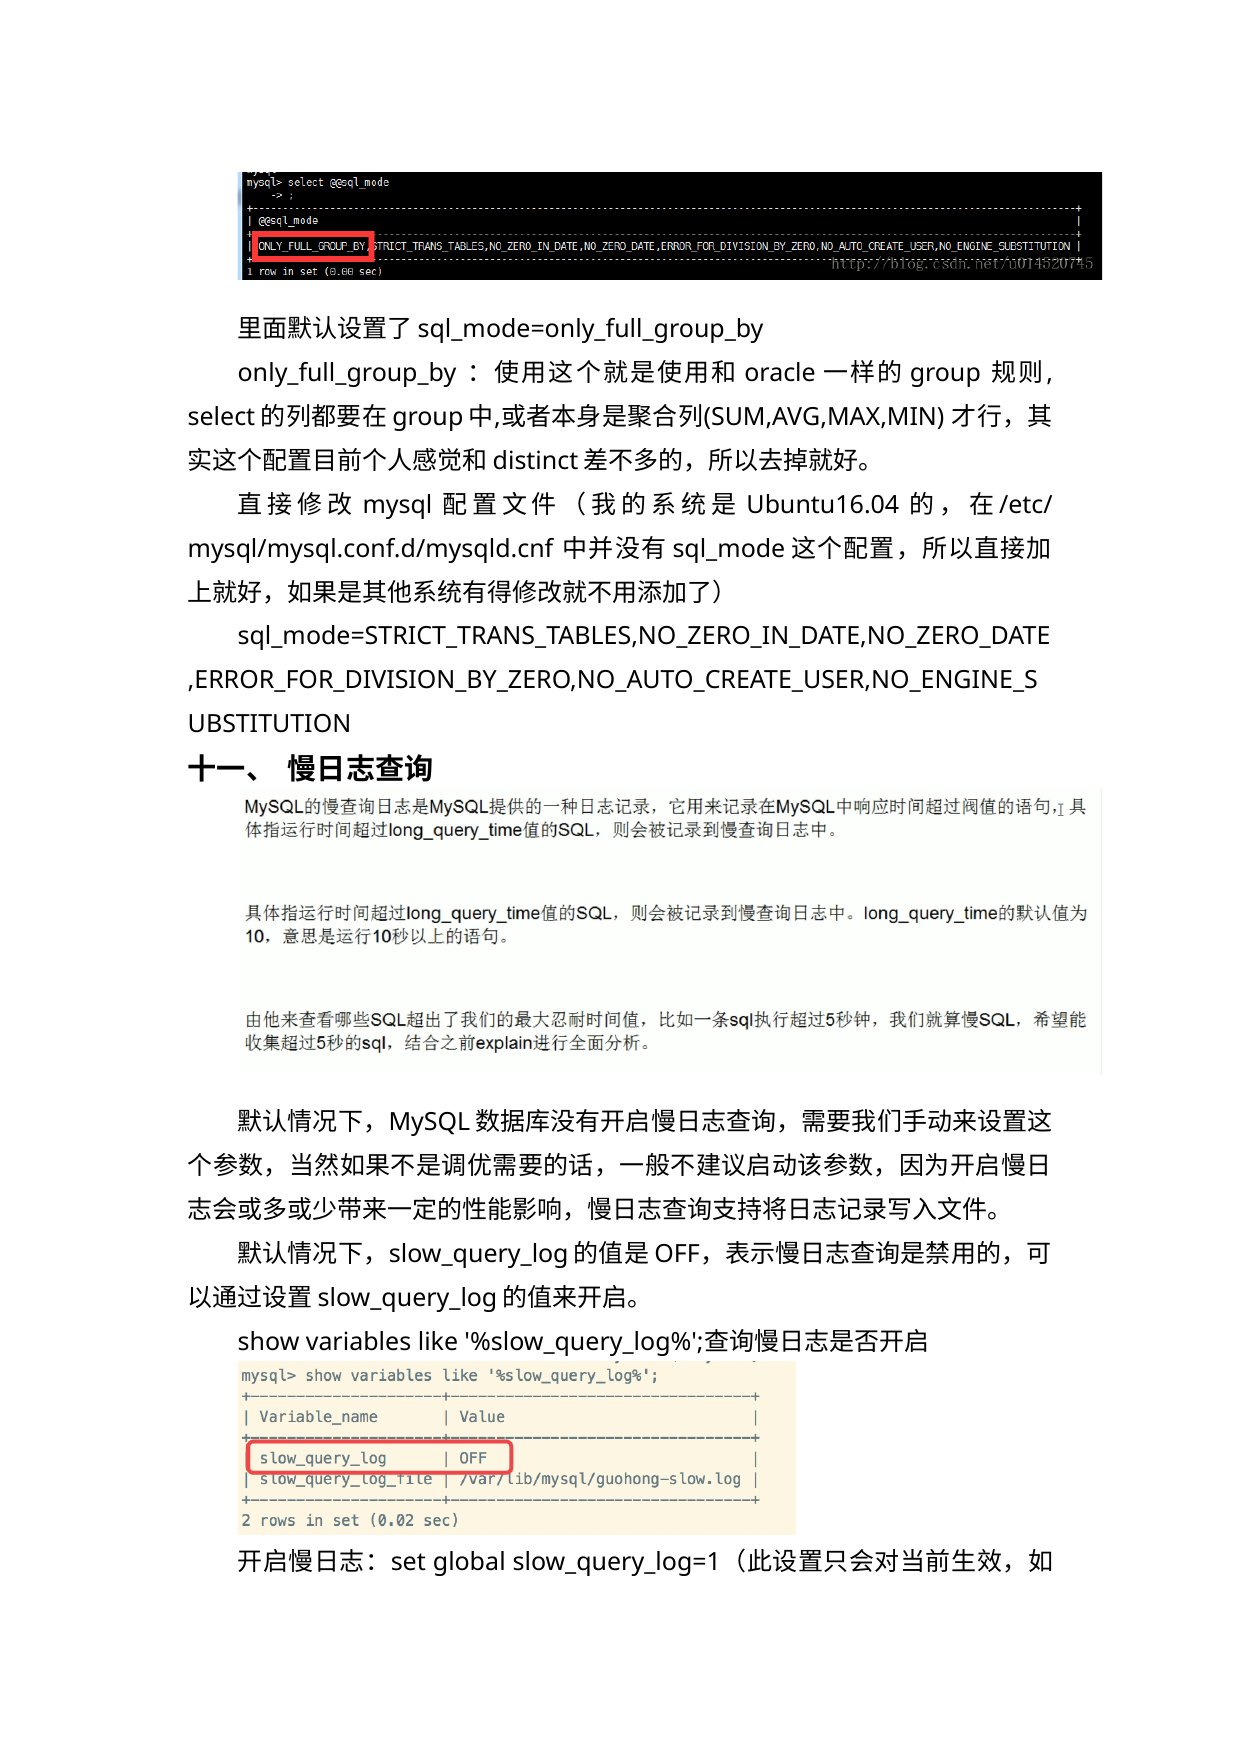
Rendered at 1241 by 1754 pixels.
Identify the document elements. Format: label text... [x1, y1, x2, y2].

text show variables like '%slow_query_log%';查询慢日志是否开启 [187, 1318, 1053, 1362]
picture [237, 788, 1103, 1075]
list sql_mode=STRICT_TRANS_TABLES,NO_ZERO_IN_DATE,NO_ZERO_DATE,ERROR_FOR_DIVISION_BY_ZERO,NO_AUTO_CREATE_USER,NO_ENGINE_SUBSTITUTION [187, 613, 1053, 745]
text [187, 1538, 1053, 1582]
list 里面默认设置了sql_mode=only_full_group_by [187, 304, 1053, 348]
text 默认情况下，MySQL数据库没有开启慢日志查询，需要我们手动来设置这个参数，当然如果不是调优需要的话，一般不建议启动该参数，因为开启慢日志会或多或少带来一定的性能影响，慢日志查询支持将日志记录写入文件。 [187, 1097, 1053, 1229]
list only_full_group_by ：使用这个就是使用和oracle一样的group 规则, select的列都要在group中,或者本身是聚合列(SUM,AVG,MAX,MIN) 才行，其实这个配置目前个人感觉和distinct差不多的，所以去掉就好。 [187, 348, 1053, 480]
list 慢日志查询 [187, 745, 1053, 789]
picture [237, 1361, 797, 1535]
text 默认情况下，slow_query_log的值是OFF，表示慢日志查询是禁用的，可以通过设置slow_query_log的值来开启。 [187, 1229, 1053, 1318]
list 直接修改mysql配置文件（我的系统是Ubuntu16.04的，在/etc/mysql/mysql.conf.d/mysqld.cnf 中并没有sql_mode这个配置，所以直接加上就好，如果是其他系统有得修改就不用添加了） [187, 480, 1053, 613]
picture [237, 172, 1103, 280]
